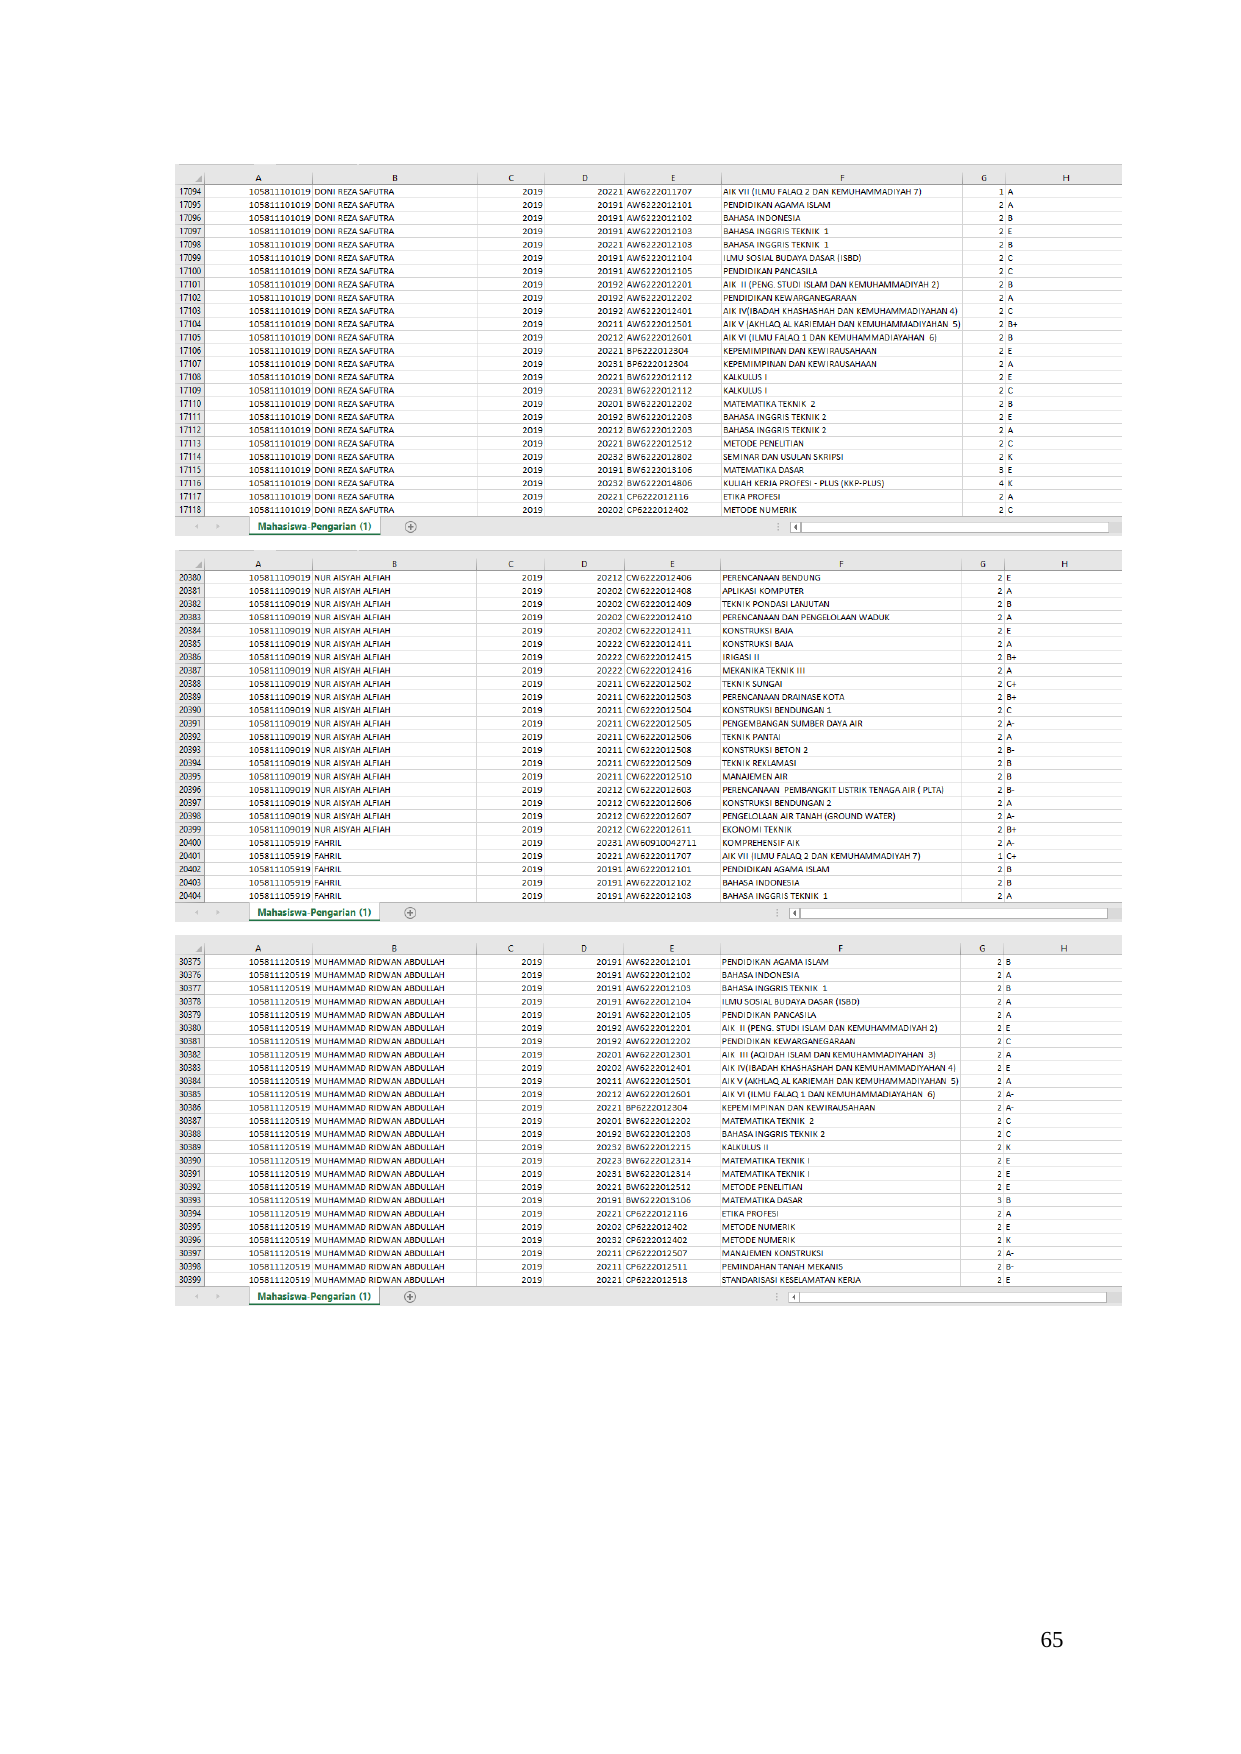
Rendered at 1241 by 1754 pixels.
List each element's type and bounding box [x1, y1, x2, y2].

picture [175, 935, 1122, 1306]
picture [175, 550, 1122, 922]
picture [175, 164, 1122, 536]
